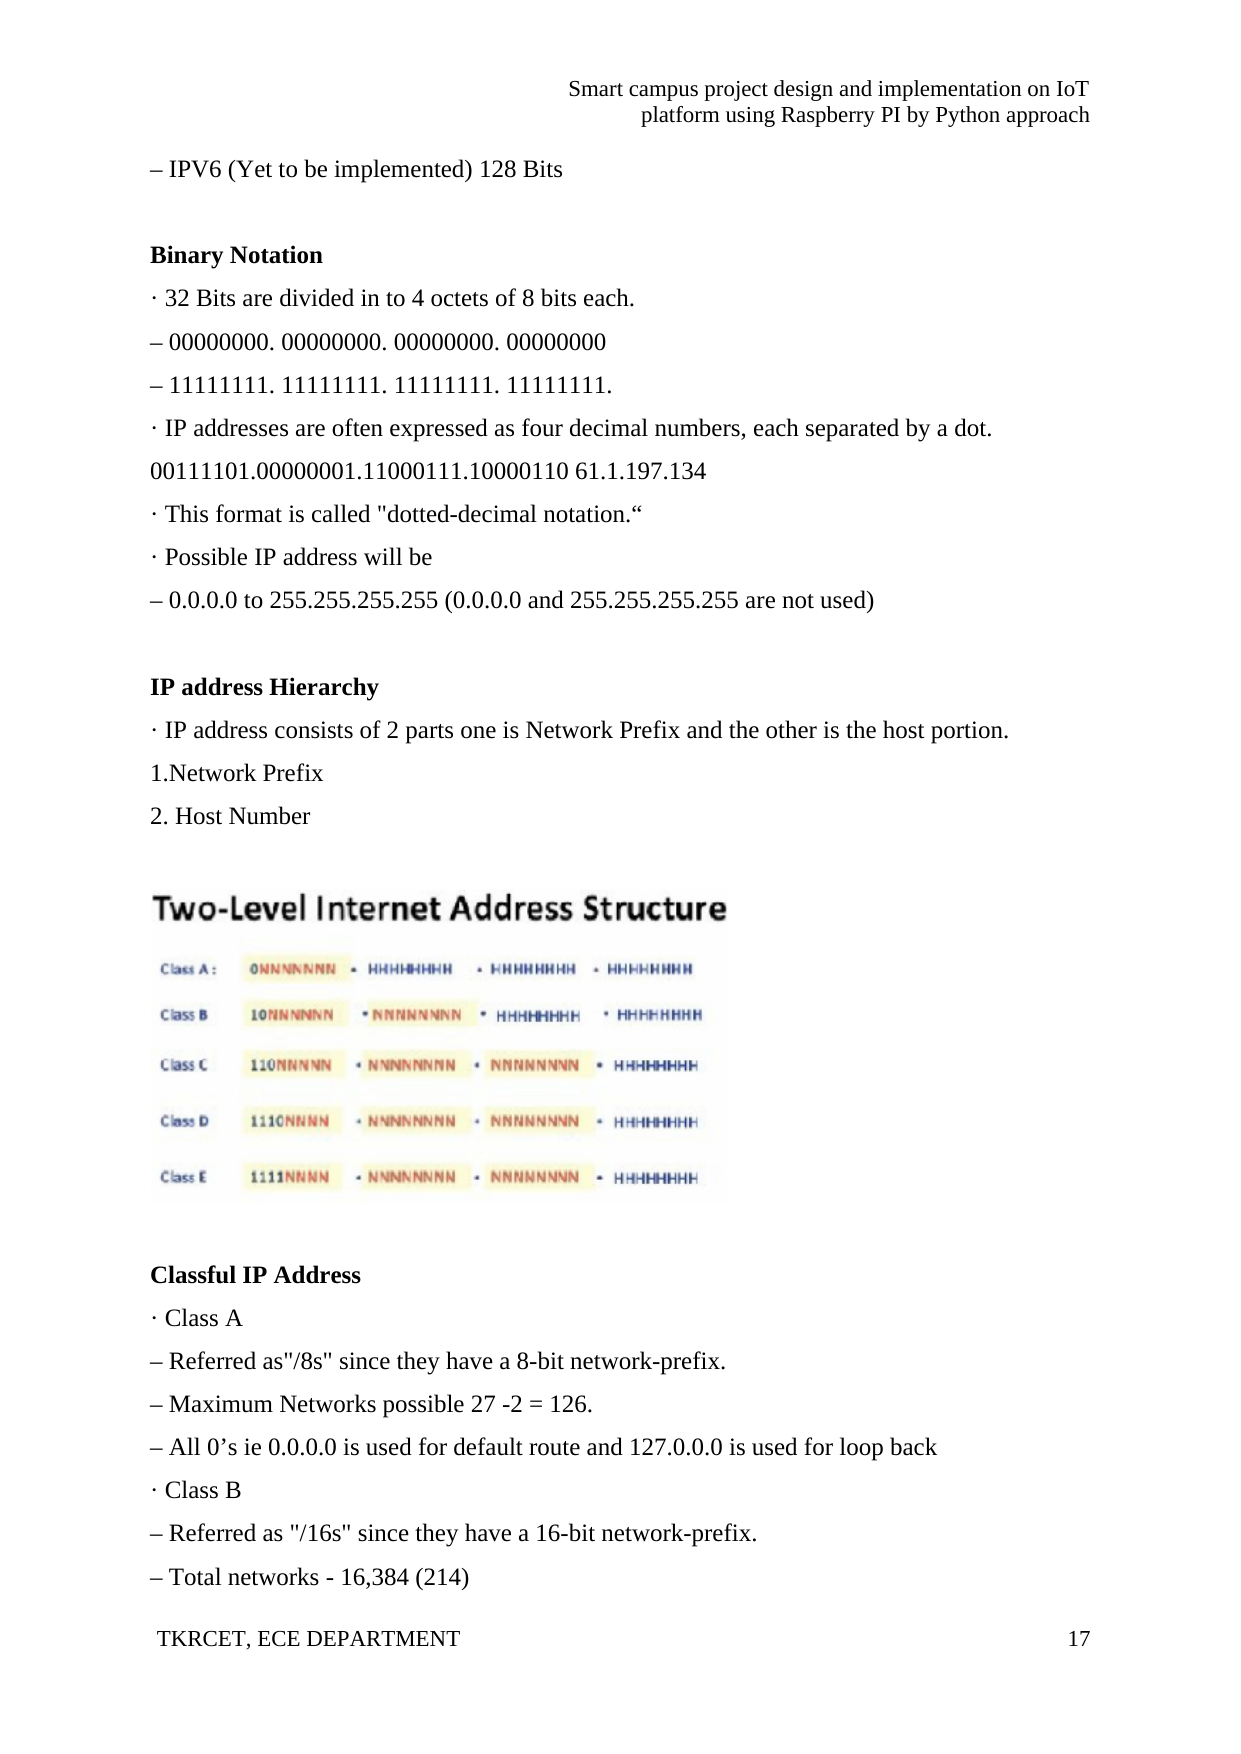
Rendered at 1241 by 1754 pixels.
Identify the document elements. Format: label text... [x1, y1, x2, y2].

text · This format is called "dotted-decimal notation.“ [150, 499, 1090, 528]
text 1.Network Prefix [150, 758, 1090, 787]
text Binary Notation [150, 240, 1090, 269]
text – All 0’s ie 0.0.0.0 is used for default route and 127.0.0.0 is used for loop back [150, 1432, 1090, 1461]
text · Class B [150, 1475, 1090, 1504]
text · IP addresses are often expressed as four decimal numbers, each separated by a dot. [150, 413, 1090, 442]
text – Referred as"/8s" since they have a 8-bit network-prefix. [150, 1346, 1090, 1375]
text IP address Hierarchy [150, 672, 1090, 700]
text · IP address consists of 2 parts one is Network Prefix and the other is the host portion. [150, 715, 1090, 743]
text – 11111111. 11111111. 11111111. 11111111. [150, 370, 1090, 398]
text – Referred as "/16s" since they have a 16-bit network-prefix. [150, 1518, 1090, 1547]
text – Maximum Networks possible 27 -2 = 126. [150, 1389, 1090, 1418]
text · Class A [150, 1303, 1090, 1332]
text · Possible IP address will be [150, 542, 1090, 571]
text Classful IP Address [150, 1260, 1090, 1288]
text · 32 Bits are divided in to 4 octets of 8 bits each. [150, 283, 1090, 312]
text – 00000000. 00000000. 00000000. 00000000 [150, 327, 1090, 355]
text – IPV6 (Yet to be implemented) 128 Bits [150, 154, 1090, 183]
text 2. Host Number [150, 801, 1090, 830]
text 00111101.00000001.11000111.10000110 61.1.197.134 [150, 456, 1090, 485]
text – 0.0.0.0 to 255.255.255.255 (0.0.0.0 and 255.255.255.255 are not used) [150, 585, 1090, 614]
text – Total networks - 16,384 (214) [150, 1562, 1090, 1590]
